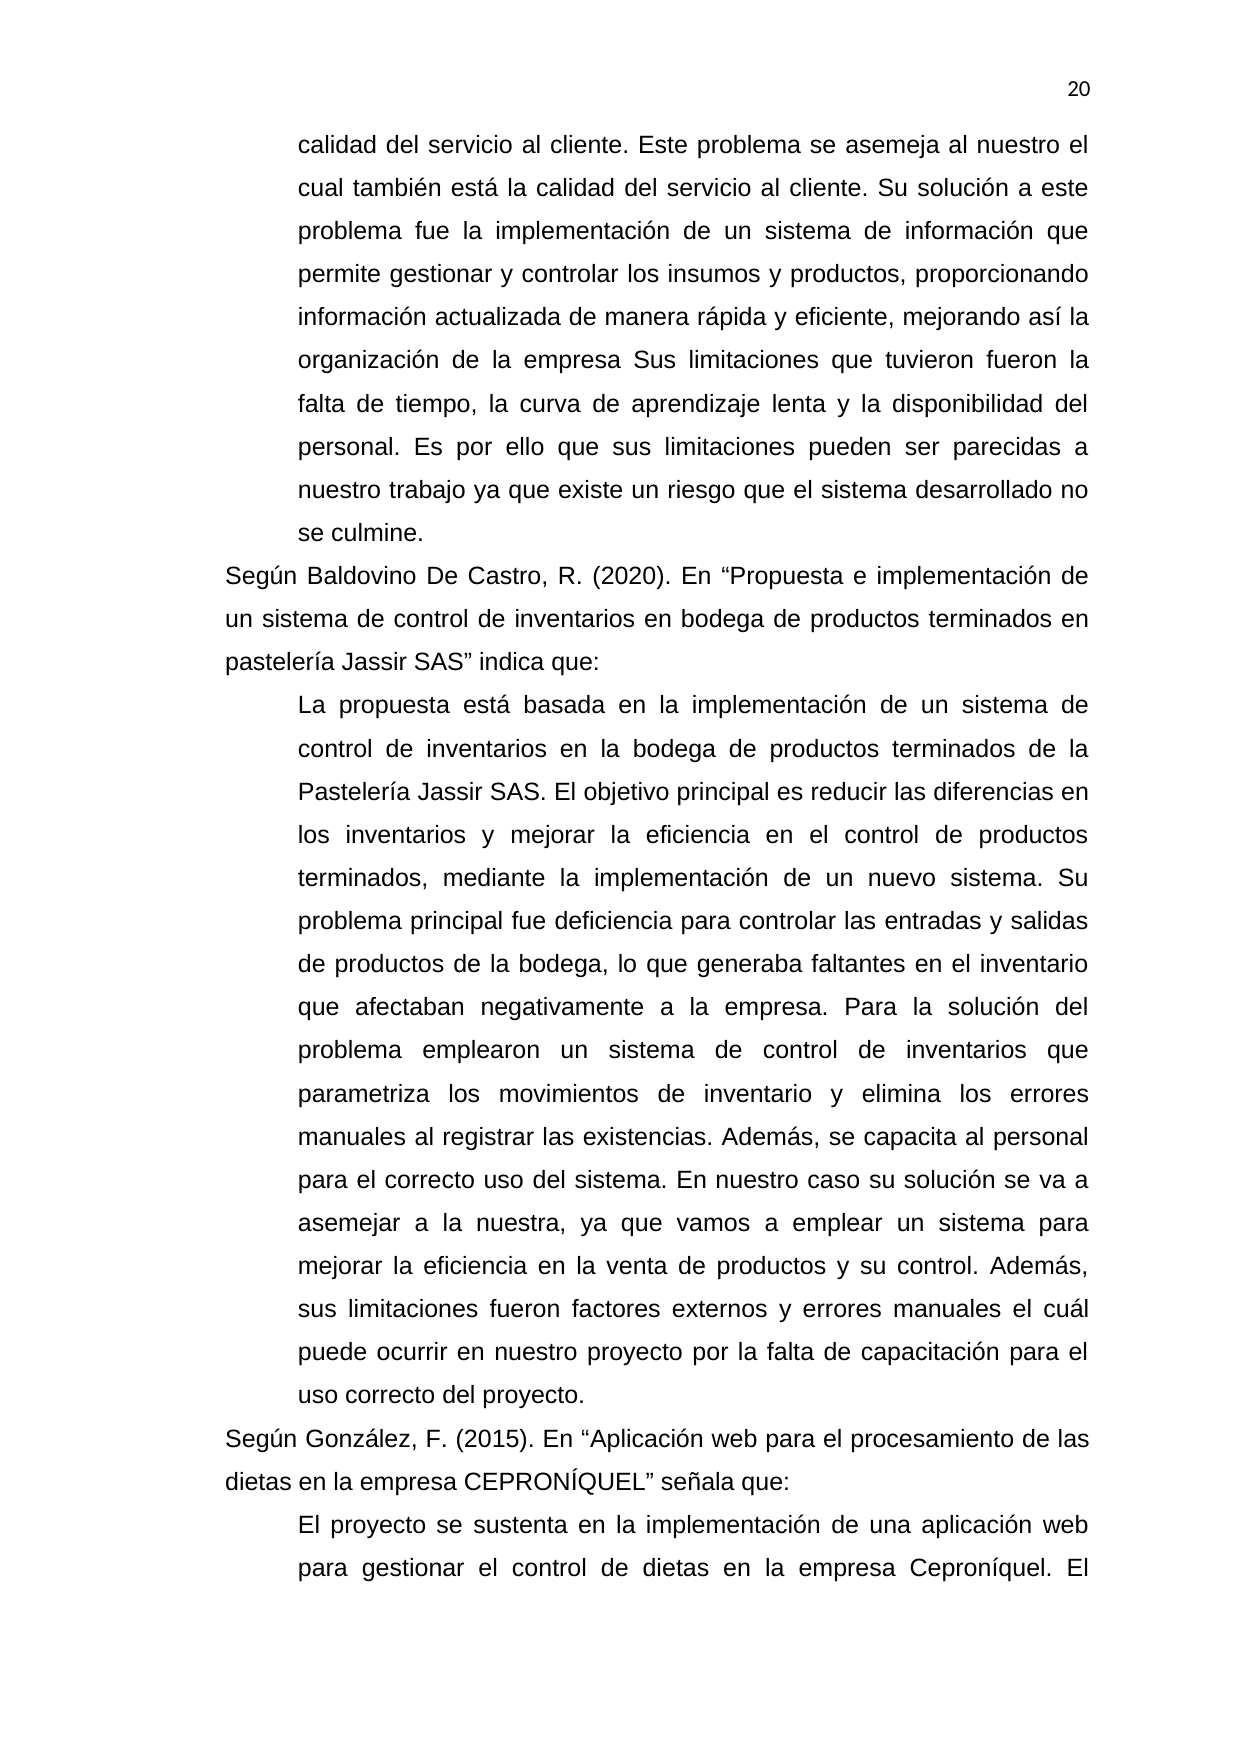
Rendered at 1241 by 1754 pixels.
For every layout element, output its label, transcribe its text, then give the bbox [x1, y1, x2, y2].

list Según González, F. (2015). En “Aplicación web para el procesamiento de las dietas en la empresa CEPRONÍQUEL” señala que: [225, 1423, 1090, 1495]
list La propuesta está basada en la implementación de un sistema de control de inventarios en la bodega de productos terminados de la Pastelería Jassir SAS. El objetivo principal es reducir las diferencias en los inventarios y mejorar la eficiencia en el control de productos terminados, mediante la implementación de un nuevo sistema. Su problema principal fue deficiencia para controlar las entradas y salidas de productos de la bodega, lo que generaba faltantes en el inventario que afectaban negativamente a la empresa. Para la solución del problema emplearon un sistema de control de inventarios que parametriza los movimientos de inventario y elimina los errores manuales al registrar las existencias. Además, se capacita al personal para el correcto uso del sistema. En nuestro caso su solución se va a asemejar a la nuestra, ya que vamos a emplear un sistema para mejorar la eficiencia en la venta de productos y su control. Además, sus limitaciones fueron factores externos y errores manuales el cuál puede ocurrir en nuestro proyecto por la falta de capacitación para el uso correcto del proyecto. [298, 690, 1090, 1409]
list Según Baldovino De Castro, R. (2020). En “Propuesta e implementación de un sistema de control de inventarios en bodega de productos terminados en pastelería Jassir SAS” indica que: [225, 561, 1090, 676]
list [298, 130, 1090, 547]
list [298, 1510, 1090, 1582]
